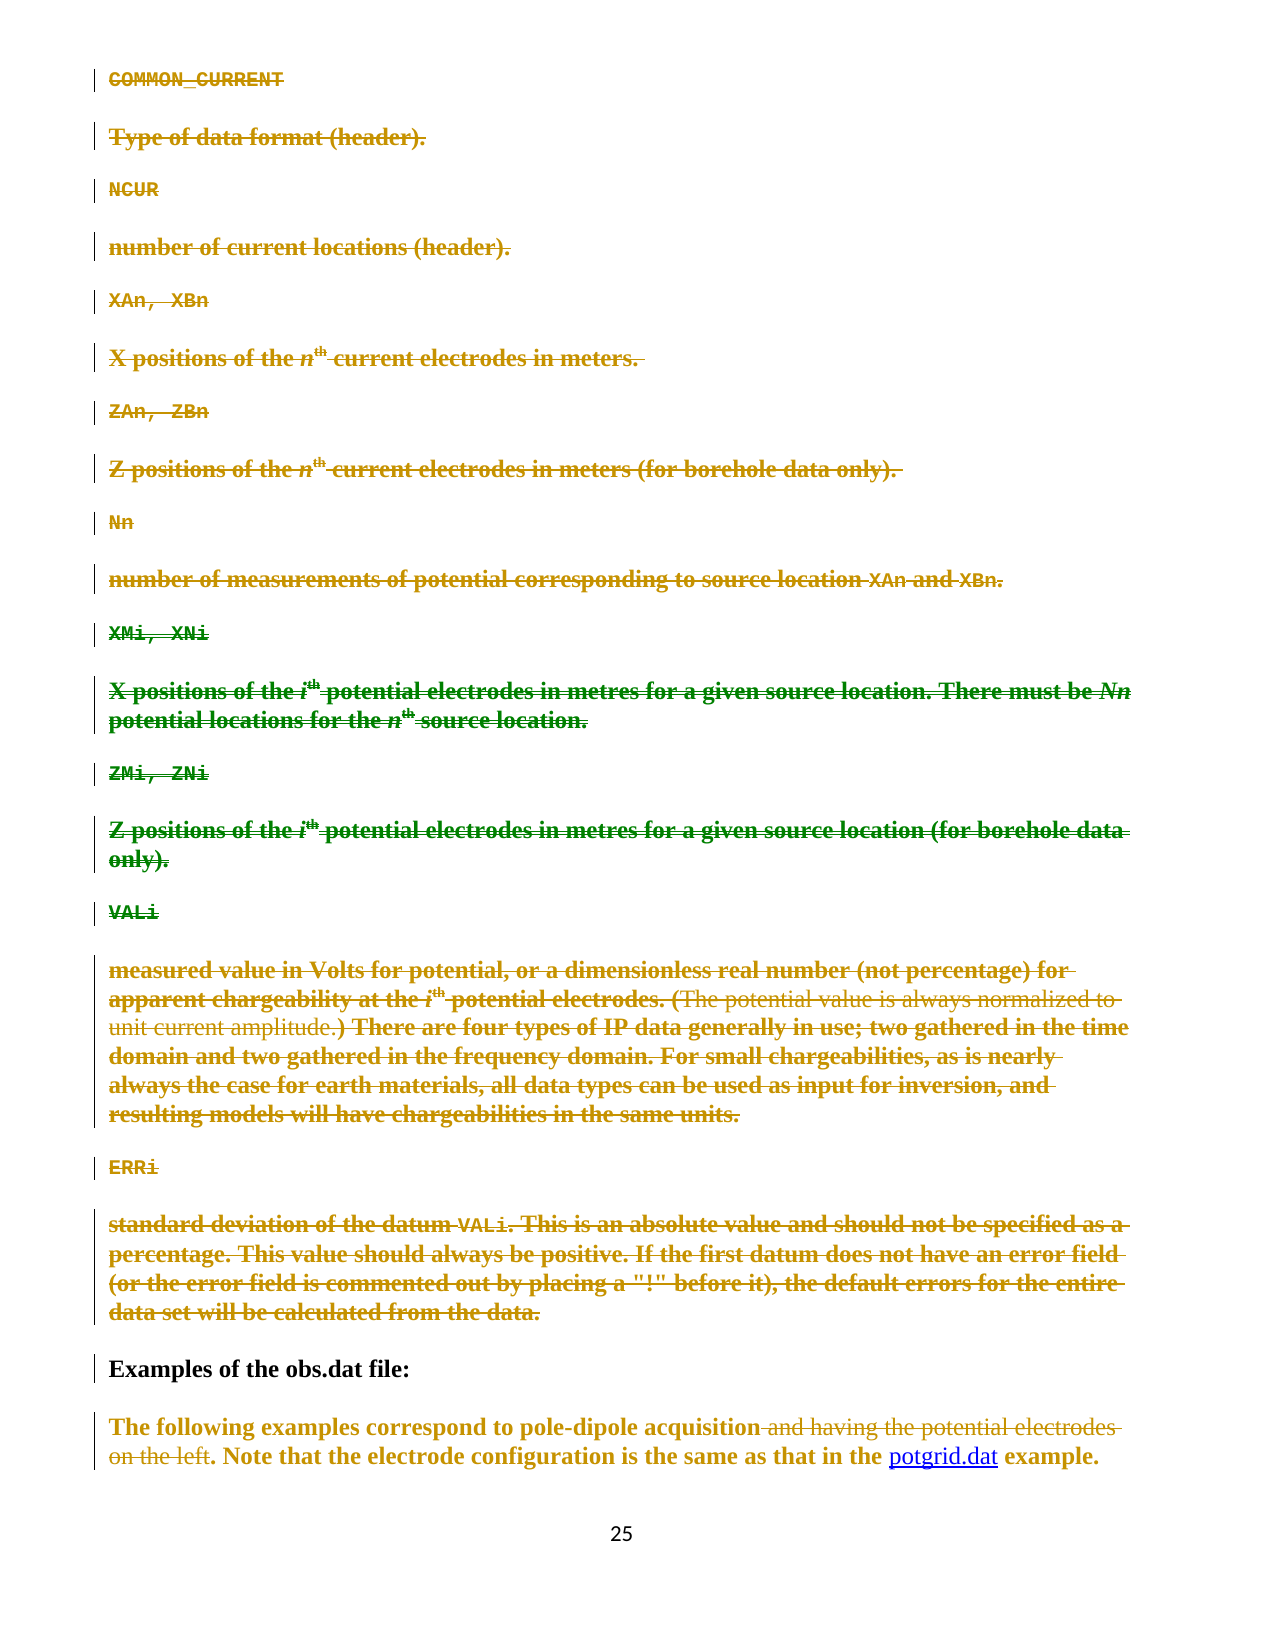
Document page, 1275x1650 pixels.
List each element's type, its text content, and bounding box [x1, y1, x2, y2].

subtitle Examples of the obs.dat file: [108, 1354, 1134, 1383]
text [108, 1412, 1134, 1470]
